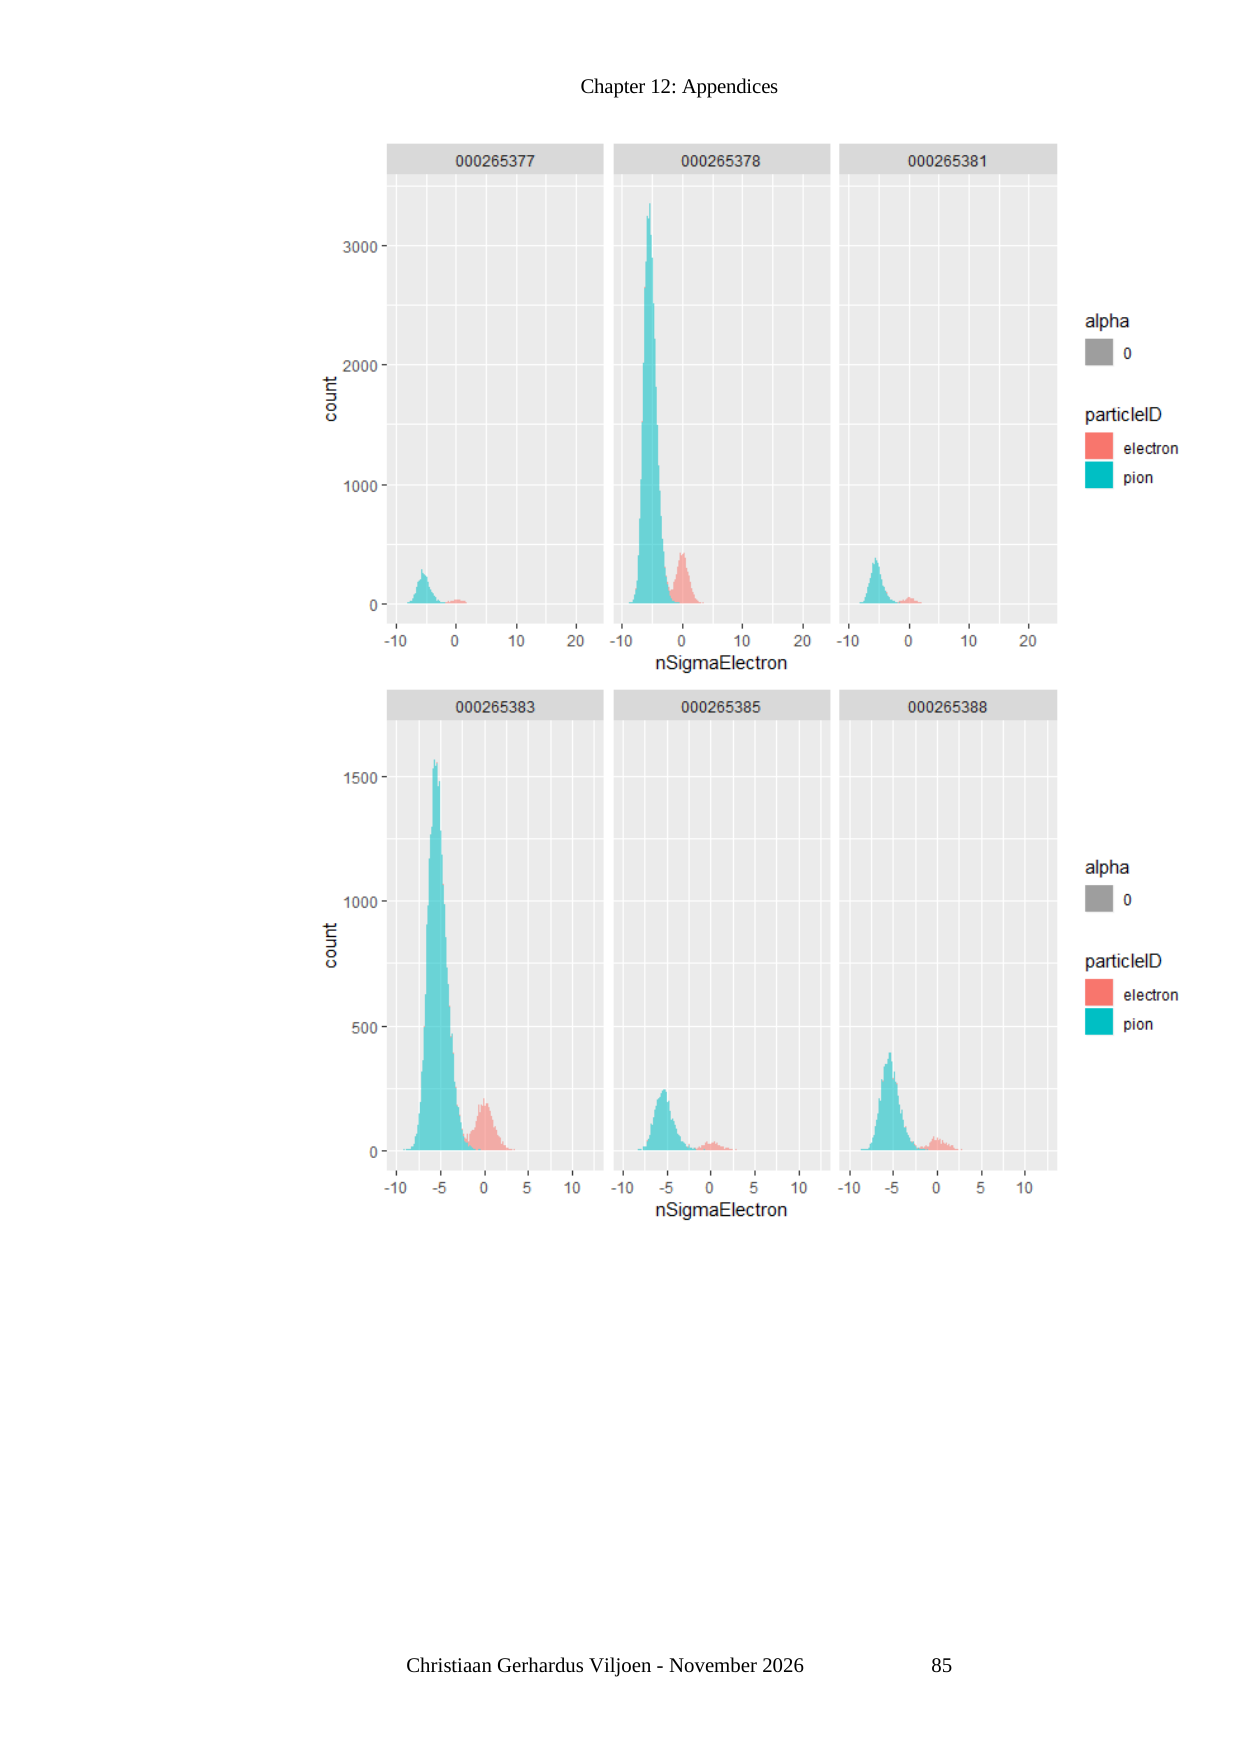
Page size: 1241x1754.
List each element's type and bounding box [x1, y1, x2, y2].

picture [311, 135, 1198, 1229]
